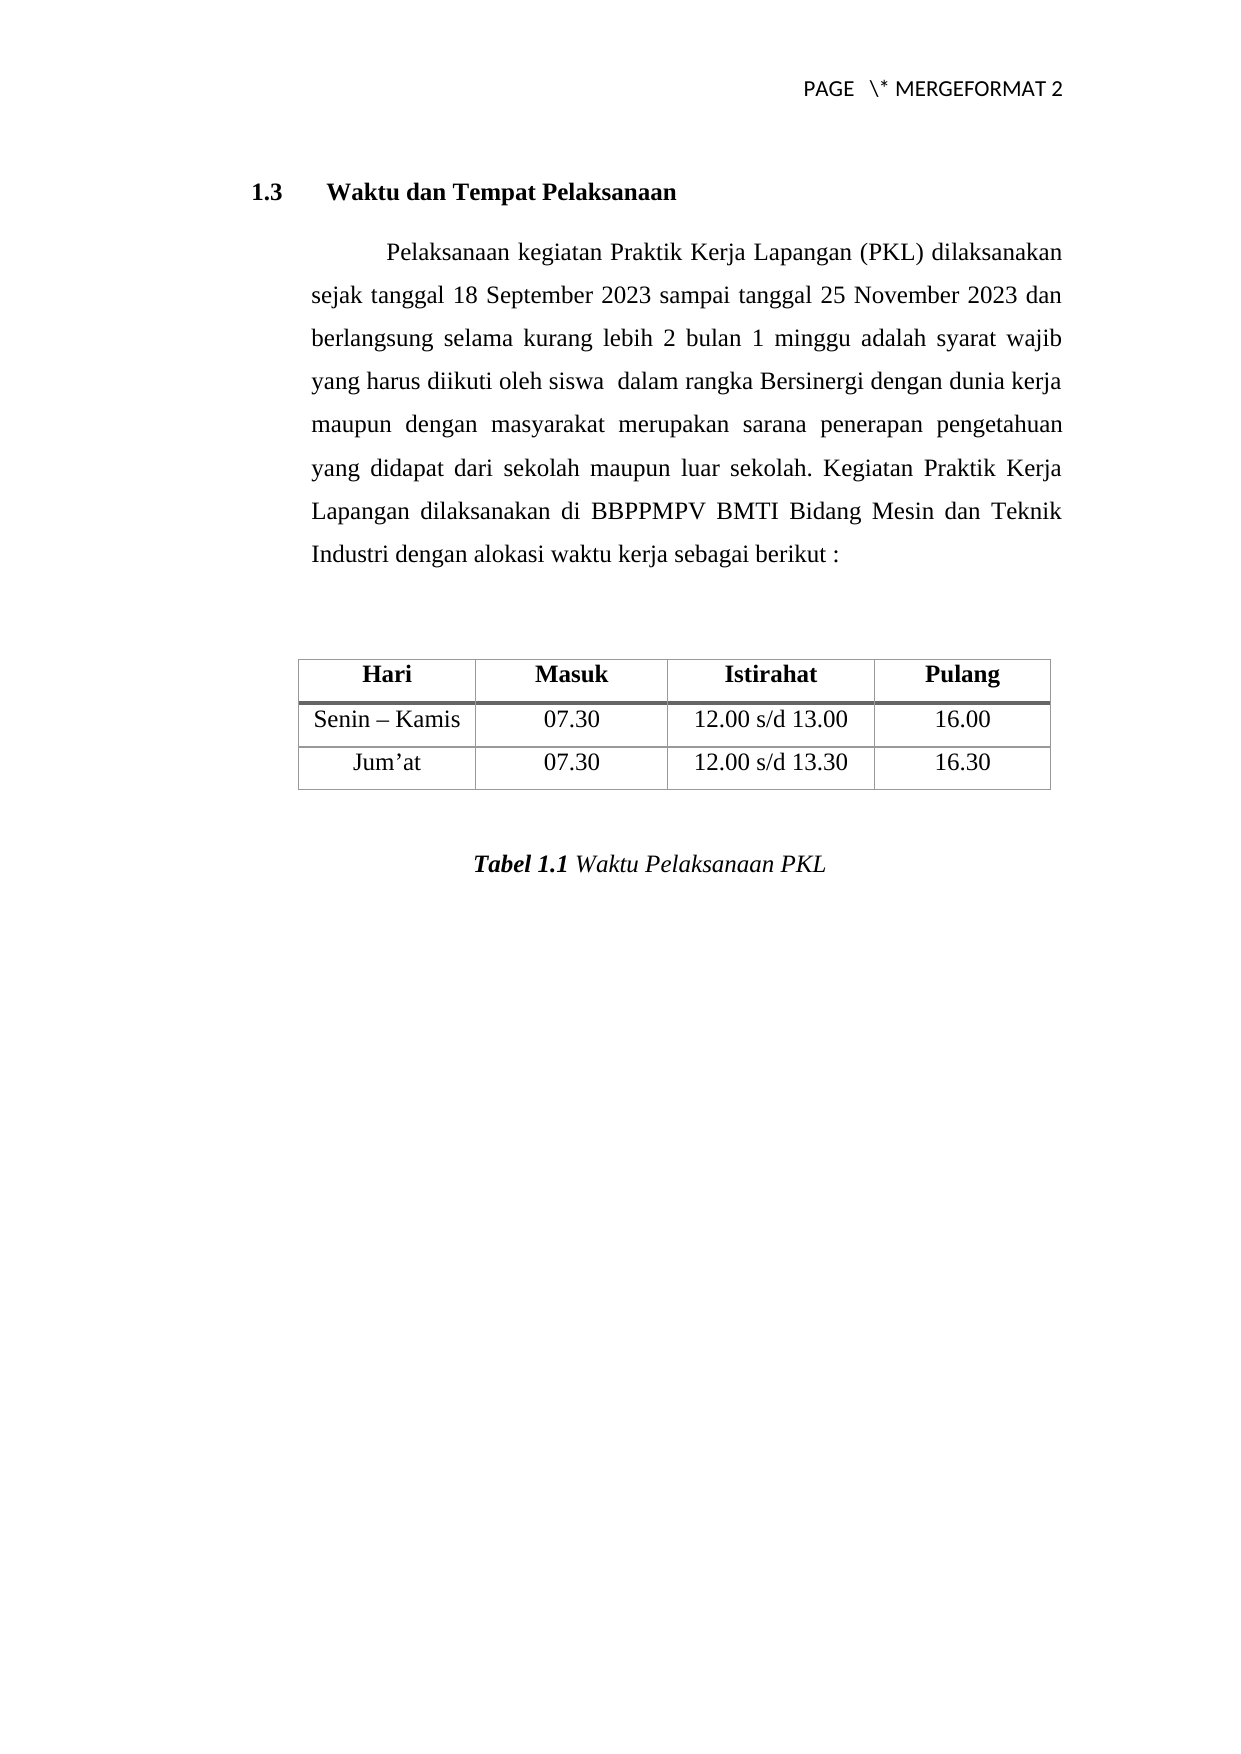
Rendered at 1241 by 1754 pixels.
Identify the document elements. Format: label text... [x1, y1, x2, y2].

table_header Istirahat [668, 660, 874, 701]
list Waktu dan Tempat Pelaksanaan [251, 177, 1063, 206]
table_cell Jum’at [299, 748, 475, 789]
table_cell Senin – Kamis [299, 705, 475, 746]
table_header Hari [299, 660, 475, 701]
table_cell 16.00 [875, 705, 1050, 746]
table_header Pulang [875, 660, 1050, 701]
text Tabel 1.1 Waktu Pelaksanaan PKL [236, 849, 1063, 878]
table_cell 07.30 [476, 748, 667, 789]
table_header Masuk [476, 660, 667, 701]
table_cell 07.30 [476, 705, 667, 746]
table_cell 16.30 [875, 748, 1050, 789]
text Pelaksanaan kegiatan Praktik Kerja Lapangan (PKL) dilaksanakan sejak tanggal 18 September 2023 sampai tanggal 25 November 2023 dan berlangsung selama kurang lebih 2 bulan 1 minggu adalah syarat wajib yang harus diikuti oleh siswa dalam rangka Bersinergi dengan dunia kerja maupun dengan masyarakat merupakan sarana penerapan pengetahuan yang didapat dari sekolah maupun luar sekolah. Kegiatan Praktik Kerja Lapangan dilaksanakan di BBPPMPV BMTI Bidang Mesin dan Teknik Industri dengan alokasi waktu kerja sebagai berikut : [311, 237, 1063, 568]
table_cell 12.00 s/d 13.00 [668, 705, 874, 746]
table_cell 12.00 s/d 13.30 [668, 748, 874, 789]
